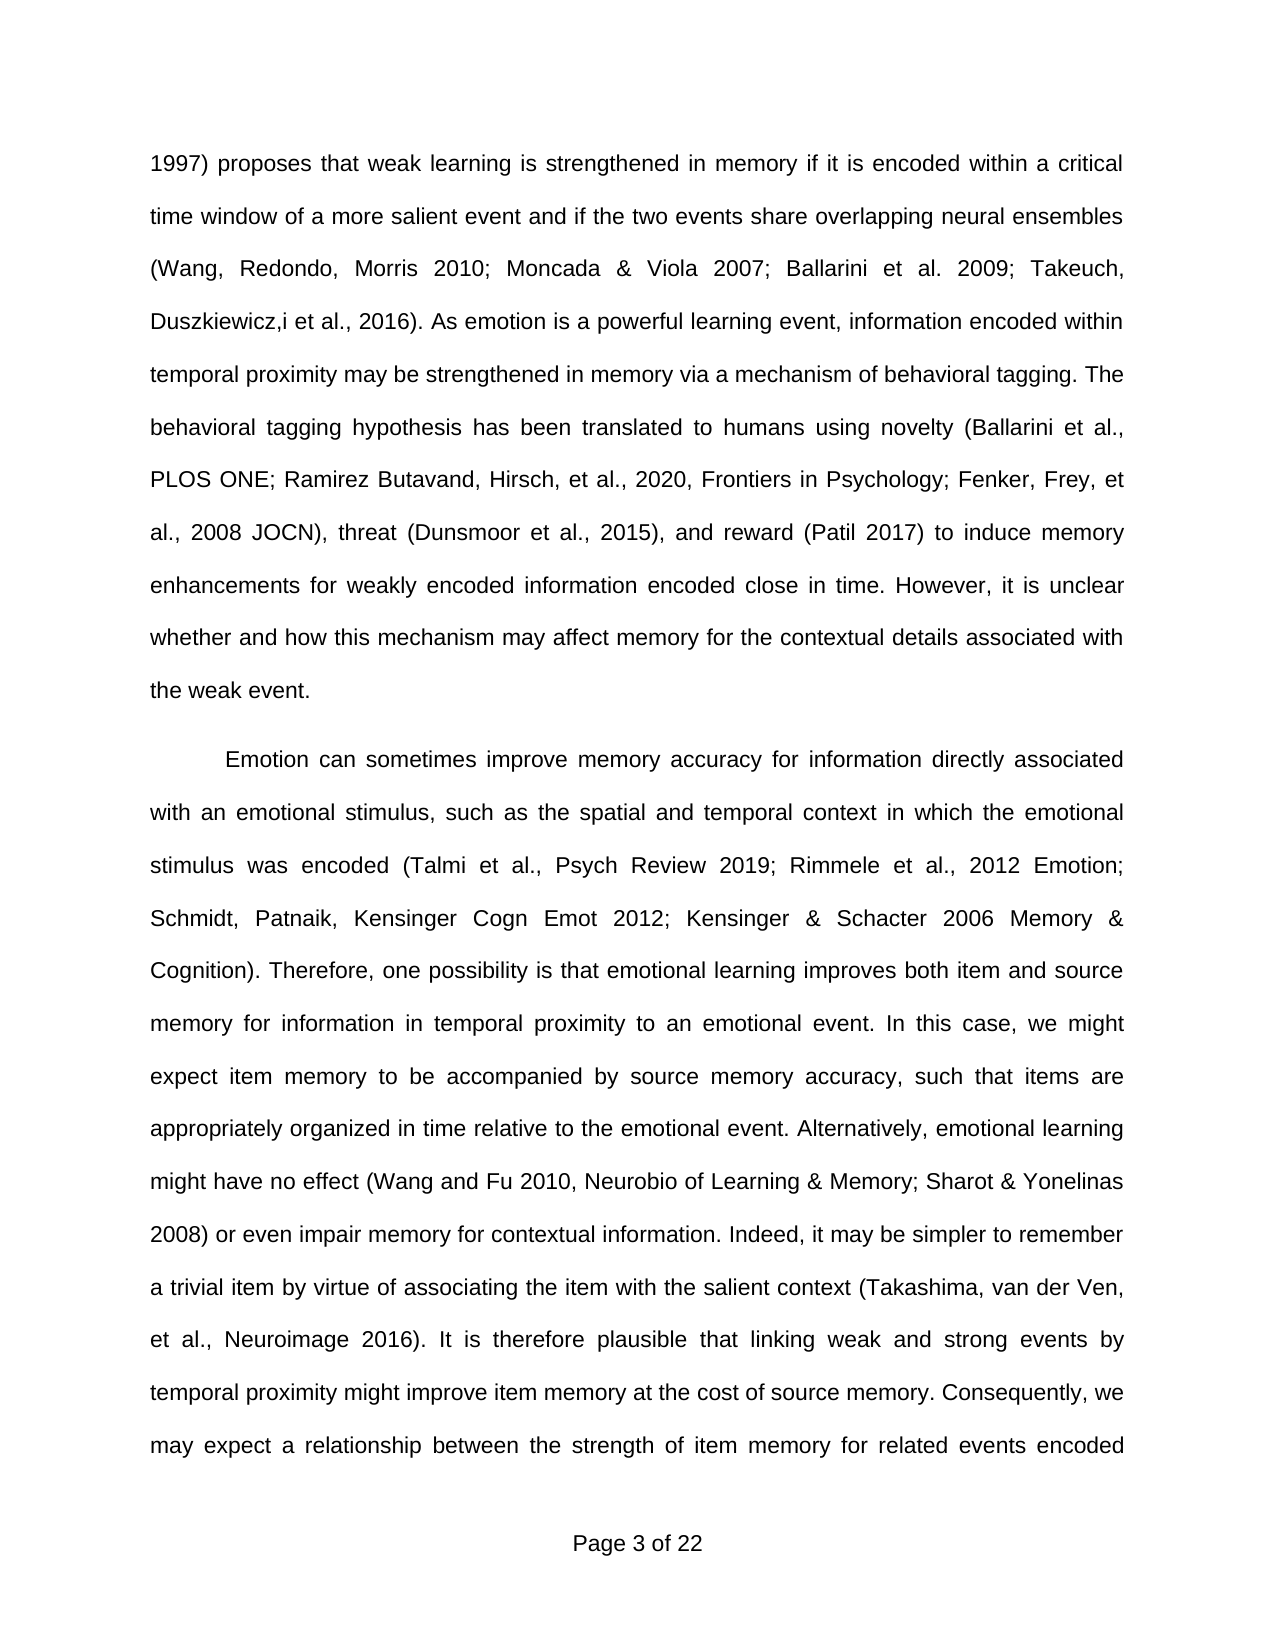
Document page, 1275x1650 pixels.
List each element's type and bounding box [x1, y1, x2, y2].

text [150, 746, 1125, 1458]
text [150, 150, 1125, 703]
